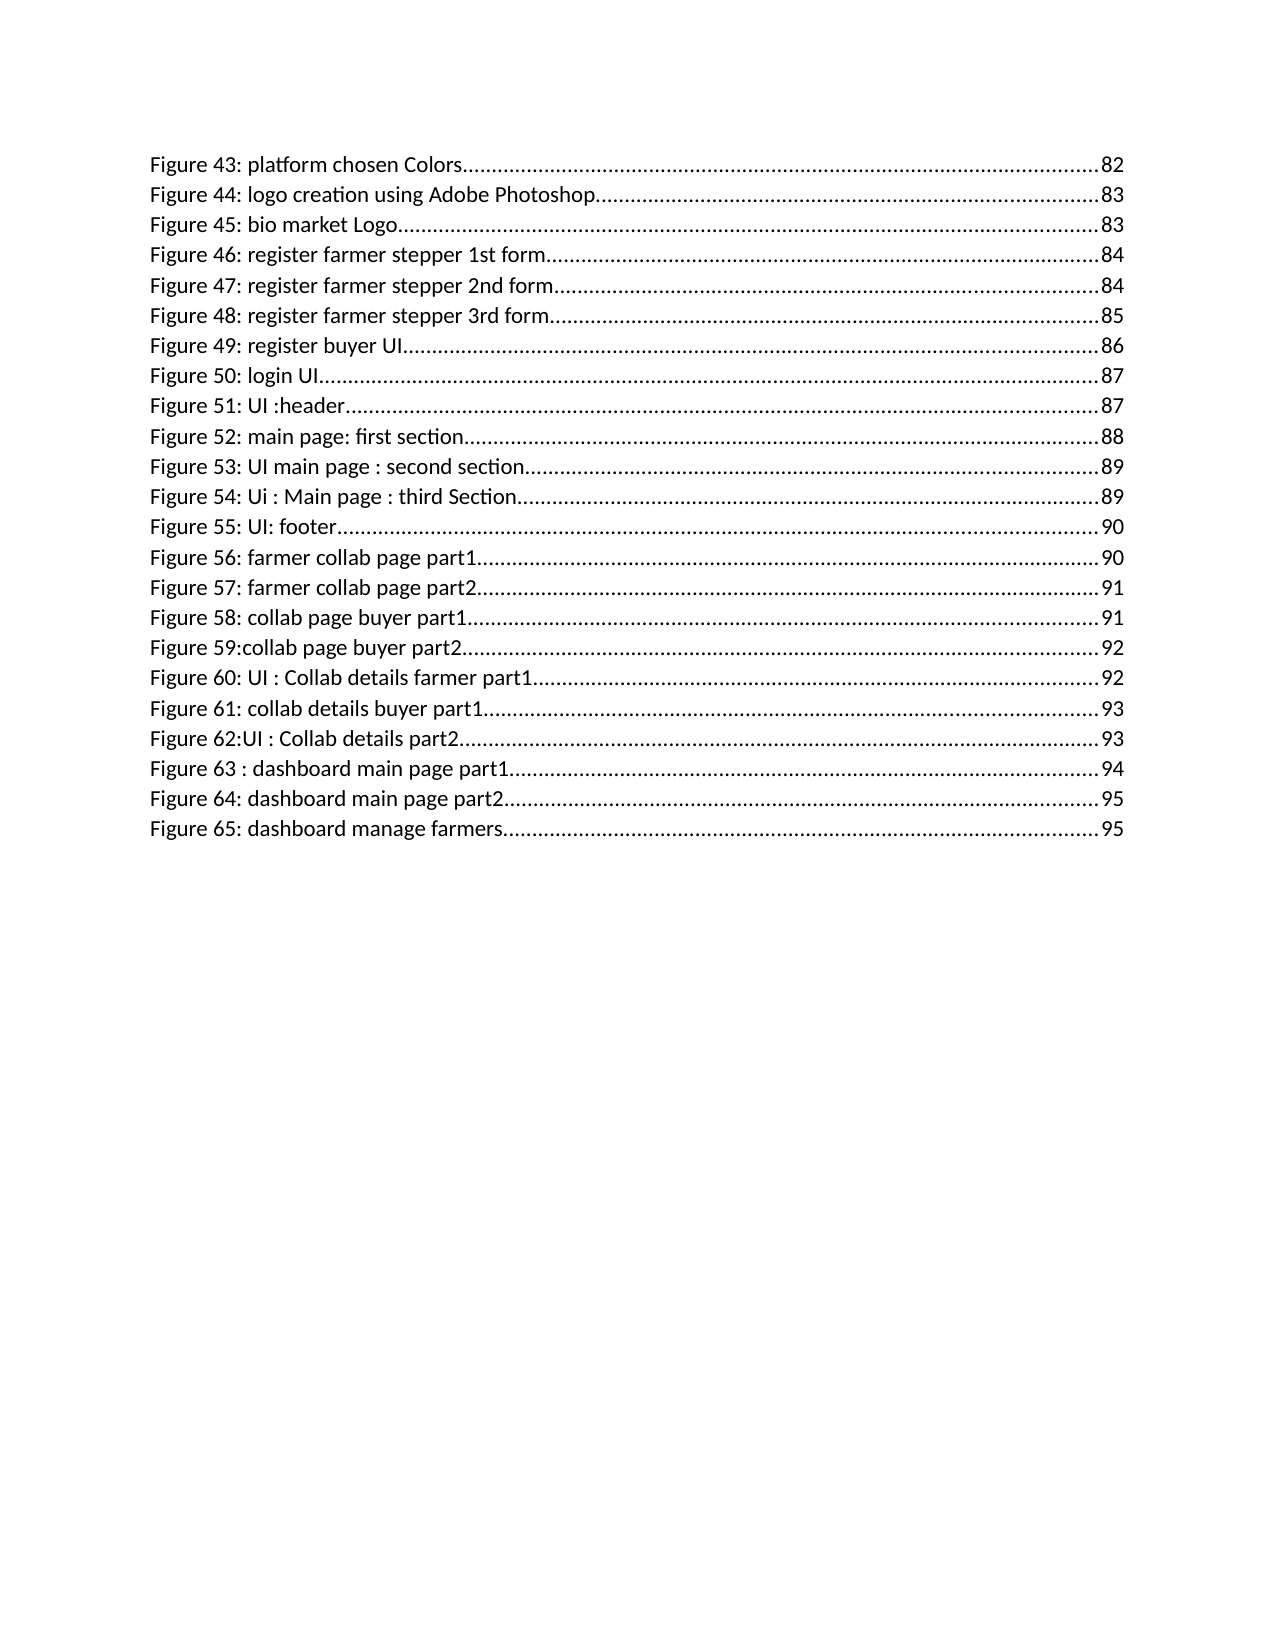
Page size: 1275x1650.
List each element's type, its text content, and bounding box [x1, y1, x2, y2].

text Figure 43: platform chosen Colors 82 [150, 150, 1125, 178]
text Figure 53: UI main page : second section 89 [150, 452, 1125, 480]
text Figure 61: collab details buyer part1 93 [150, 694, 1125, 722]
text Figure 64: dashboard main page part2 95 [150, 784, 1125, 812]
text Figure 49: register buyer UI 86 [150, 331, 1125, 359]
text Figure 51: UI :header 87 [150, 392, 1125, 420]
text Figure 59:collab page buyer part2 92 [150, 633, 1125, 661]
text Figure 47: register farmer stepper 2nd form 84 [150, 271, 1125, 299]
text Figure 63 : dashboard main page part1 94 [150, 754, 1125, 782]
text Figure 58: collab page buyer part1 91 [150, 603, 1125, 631]
text Figure 44: logo creation using Adobe Photoshop 83 [150, 180, 1125, 208]
text Figure 45: bio market Logo 83 [150, 210, 1125, 238]
text Figure 62:UI : Collab details part2 93 [150, 724, 1125, 752]
text Figure 54: Ui : Main page : third Section 89 [150, 482, 1125, 510]
text Figure 52: main page: first section 88 [150, 422, 1125, 450]
text Figure 50: login UI 87 [150, 361, 1125, 389]
text Figure 57: farmer collab page part2 91 [150, 573, 1125, 601]
text Figure 65: dashboard manage farmers 95 [150, 814, 1125, 843]
text Figure 56: farmer collab page part1 90 [150, 543, 1125, 571]
text Figure 48: register farmer stepper 3rd form 85 [150, 301, 1125, 329]
text Figure 60: UI : Collab details farmer part1 92 [150, 663, 1125, 692]
text Figure 46: register farmer stepper 1st form 84 [150, 241, 1125, 269]
text Figure 55: UI: footer 90 [150, 512, 1125, 541]
